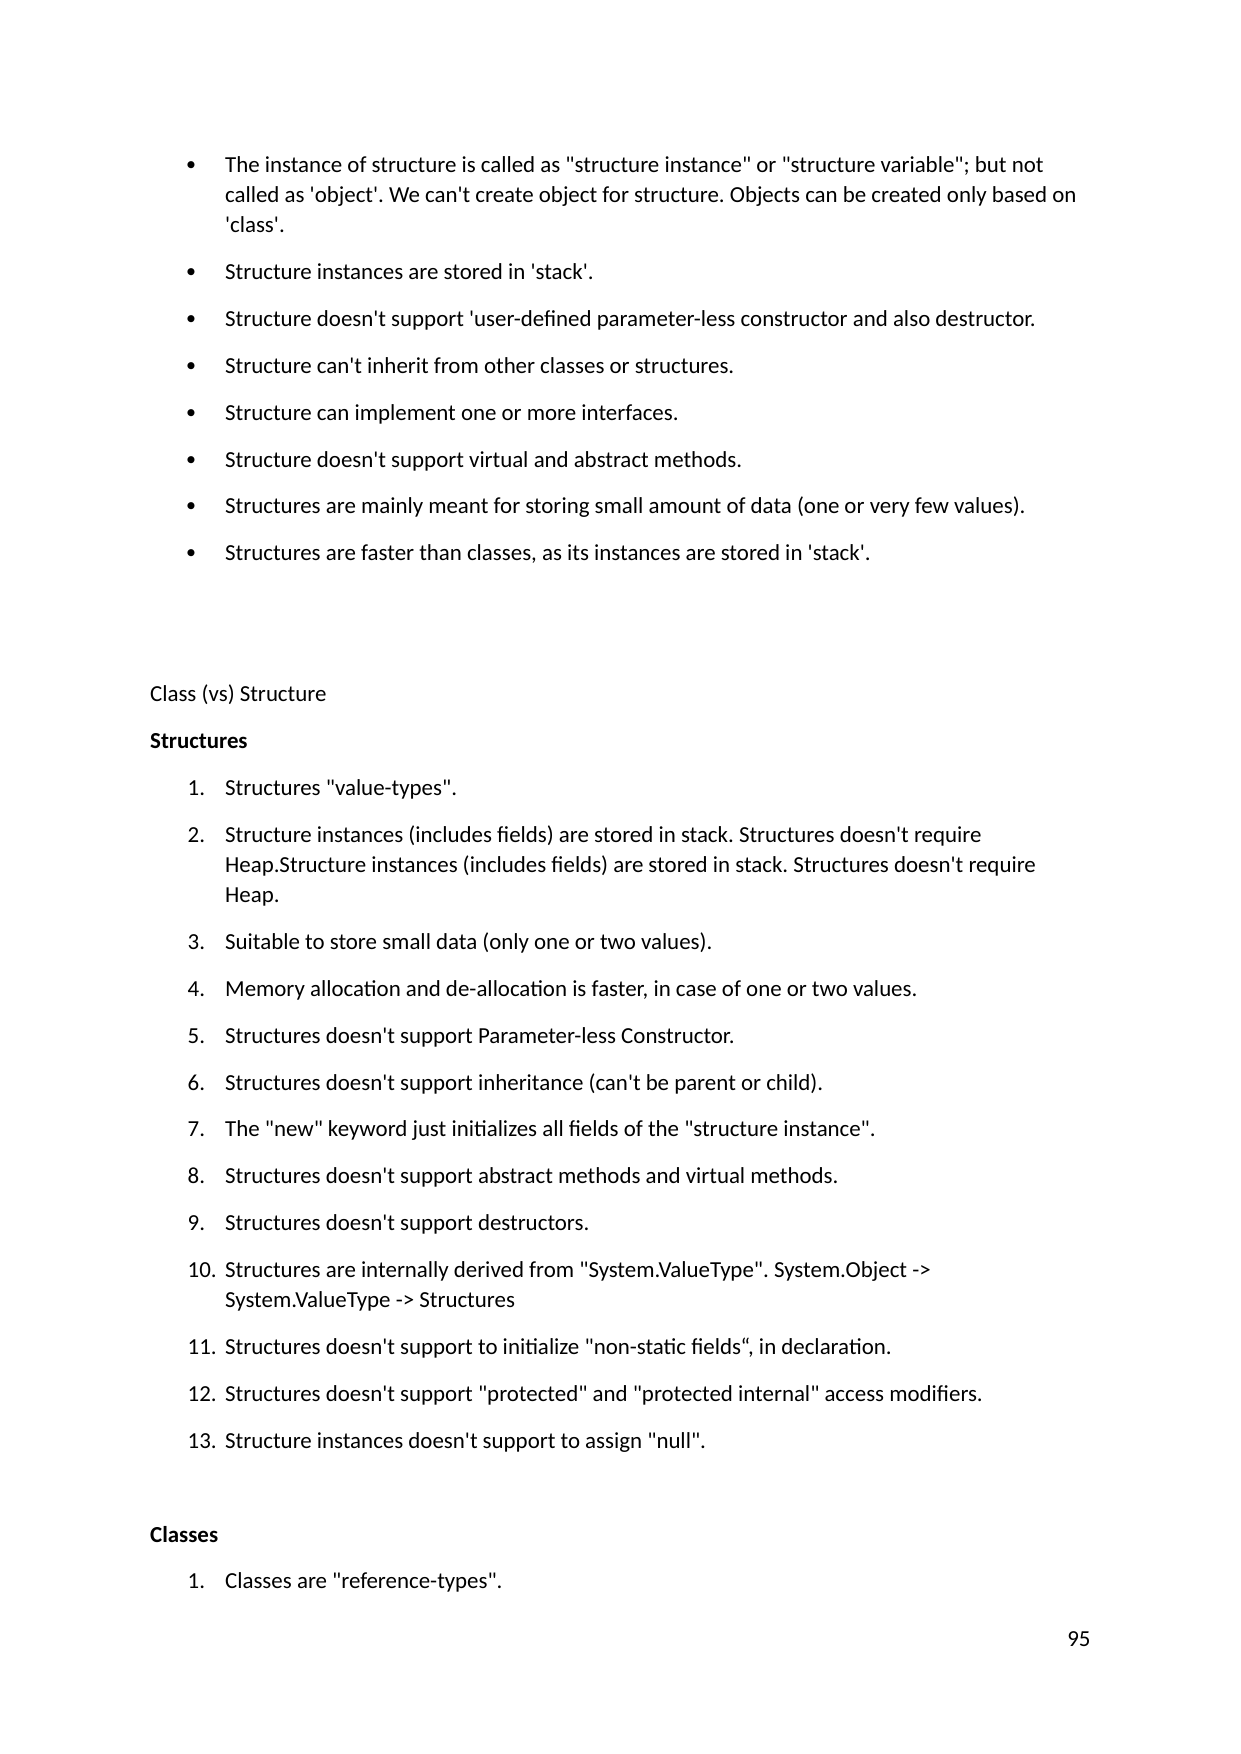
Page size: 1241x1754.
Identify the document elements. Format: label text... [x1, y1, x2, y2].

list Structures doesn't support abstract methods and virtual methods. [187, 1161, 1090, 1189]
list Structures doesn't support "protected" and "protected internal" access modifiers. [187, 1379, 1090, 1407]
list Structure instances are stored in 'stack'. [187, 257, 1090, 285]
list The "new" keyword just initializes all fields of the "structure instance". [187, 1114, 1090, 1143]
list The instance of structure is called as "structure instance" or "structure variable"; but not called as 'object'. We can't create object for structure. Objects can be created only based on 'class'. [187, 150, 1090, 238]
text Classes [150, 1520, 1090, 1548]
list Structures doesn't support Parameter-less Constructor. [187, 1021, 1090, 1049]
text Class (vs) Structure [150, 679, 1090, 707]
list Structure instances doesn't support to assign "null". [187, 1426, 1090, 1454]
list Structure doesn't support virtual and abstract methods. [187, 445, 1090, 473]
list Structure can implement one or more interfaces. [187, 398, 1090, 426]
list Classes are "reference-types". [187, 1567, 1090, 1595]
text Structures [150, 726, 1090, 754]
list Structure can't inherit from other classes or structures. [187, 351, 1090, 379]
list Structures doesn't support to initialize "non-static fields“, in declaration. [187, 1332, 1090, 1360]
list Structure doesn't support 'user-defined parameter-less constructor and also destructor. [187, 304, 1090, 332]
list Structures "value-types". [187, 773, 1090, 801]
list Structures are faster than classes, as its instances are stored in 'stack'. [187, 538, 1090, 567]
list Structures doesn't support inheritance (can't be parent or child). [187, 1068, 1090, 1096]
list Structures are mainly meant for storing small amount of data (one or very few values). [187, 492, 1090, 520]
list Structures doesn't support destructors. [187, 1208, 1090, 1236]
list Memory allocation and de-allocation is faster, in case of one or two values. [187, 974, 1090, 1002]
list Structure instances (includes fields) are stored in stack. Structures doesn't require Heap.Structure instances (includes fields) are stored in stack. Structures doesn't require Heap. [187, 820, 1090, 908]
list Structures are internally derived from "System.ValueType". System.Object -> System.ValueType -> Structures [187, 1255, 1090, 1313]
list Suitable to store small data (only one or two values). [187, 927, 1090, 955]
